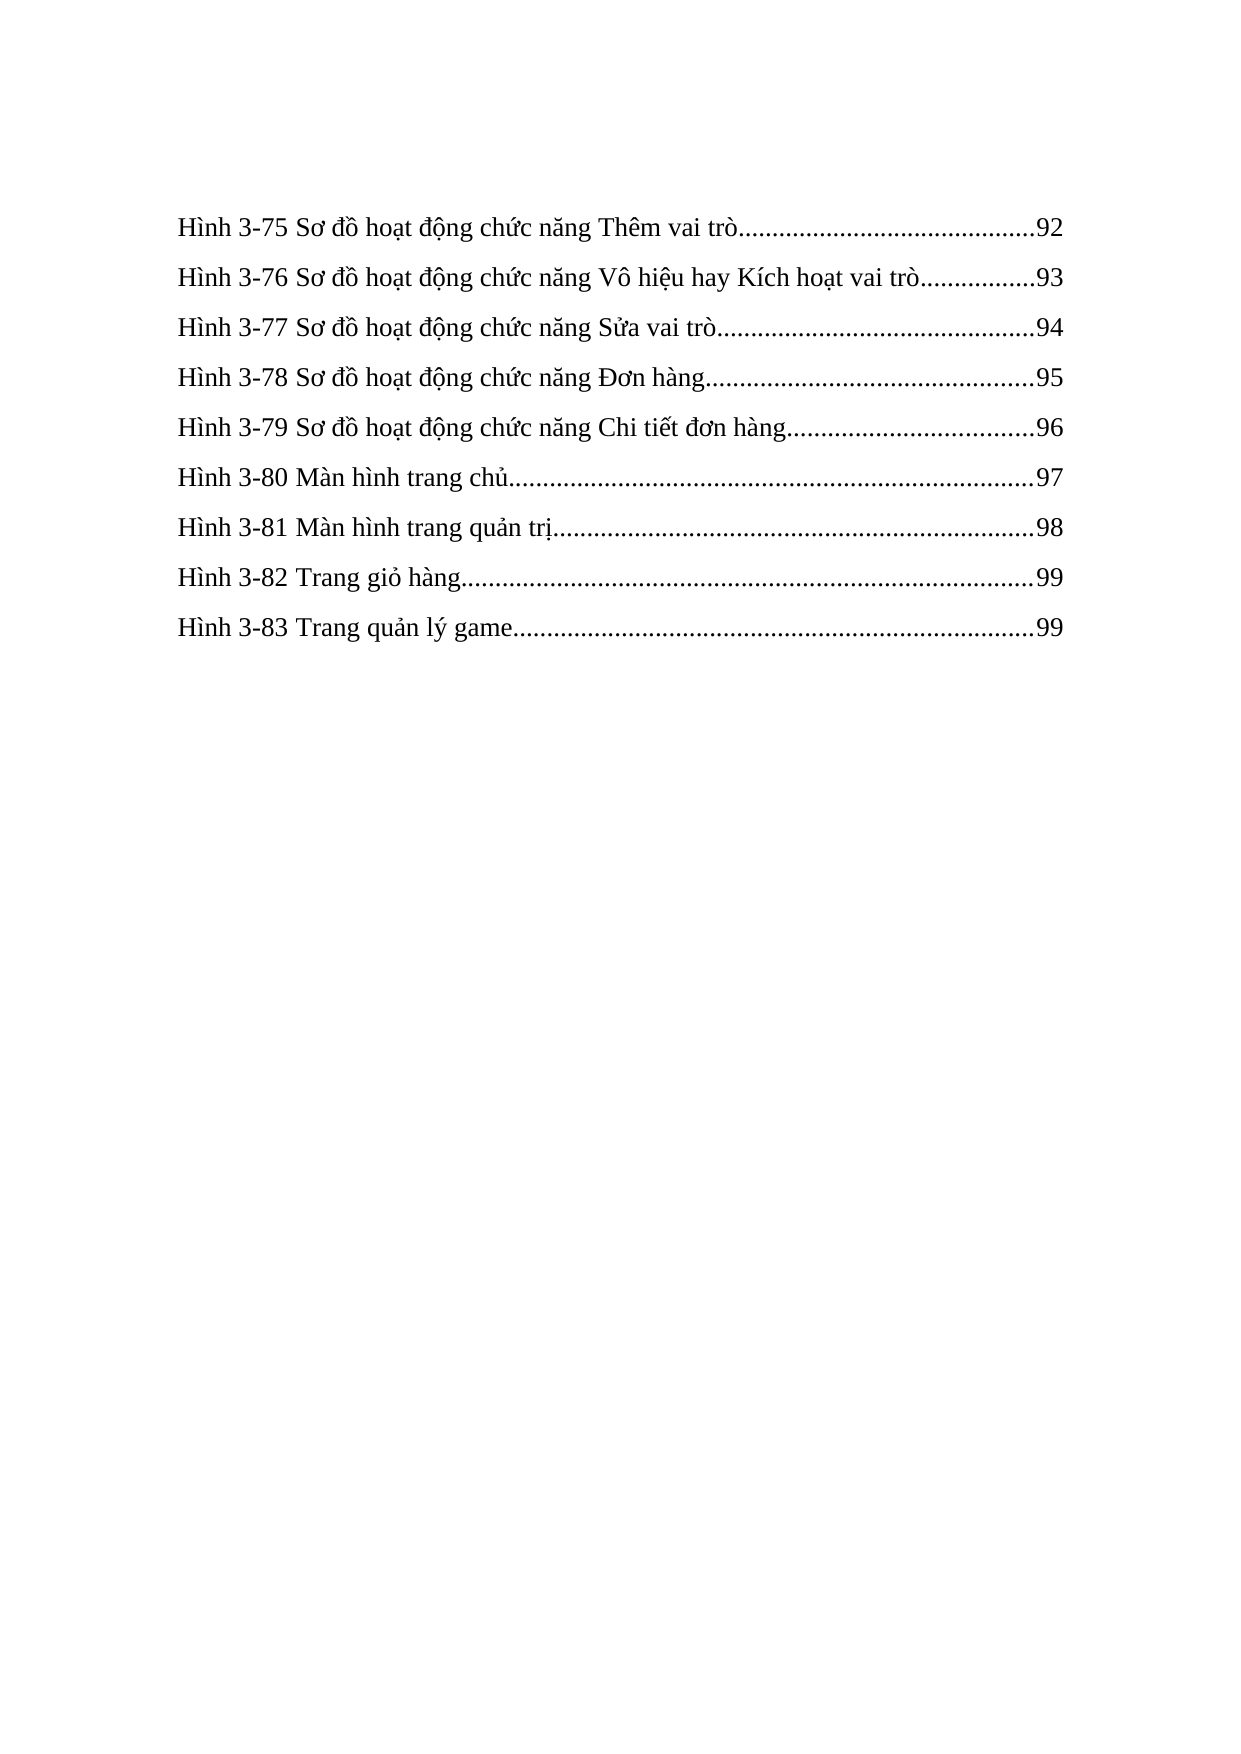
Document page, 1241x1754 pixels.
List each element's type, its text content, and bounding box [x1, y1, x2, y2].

text Hình 3-80 Màn hình trang chủ 97 [177, 457, 1063, 494]
text Hình 3-76 Sơ đồ hoạt động chức năng Vô hiệu hay Kích hoạt vai trò 93 [177, 257, 1063, 294]
text Hình 3-79 Sơ đồ hoạt động chức năng Chi tiết đơn hàng 96 [177, 407, 1063, 444]
text Hình 3-75 Sơ đồ hoạt động chức năng Thêm vai trò 92 [177, 207, 1063, 244]
text Hình 3-82 Trang giỏ hàng 99 [177, 557, 1063, 594]
text Hình 3-78 Sơ đồ hoạt động chức năng Đơn hàng 95 [177, 357, 1063, 394]
text Hình 3-83 Trang quản lý game 99 [177, 607, 1063, 644]
text Hình 3-81 Màn hình trang quản trị 98 [177, 507, 1063, 544]
text Hình 3-77 Sơ đồ hoạt động chức năng Sửa vai trò 94 [177, 307, 1063, 344]
